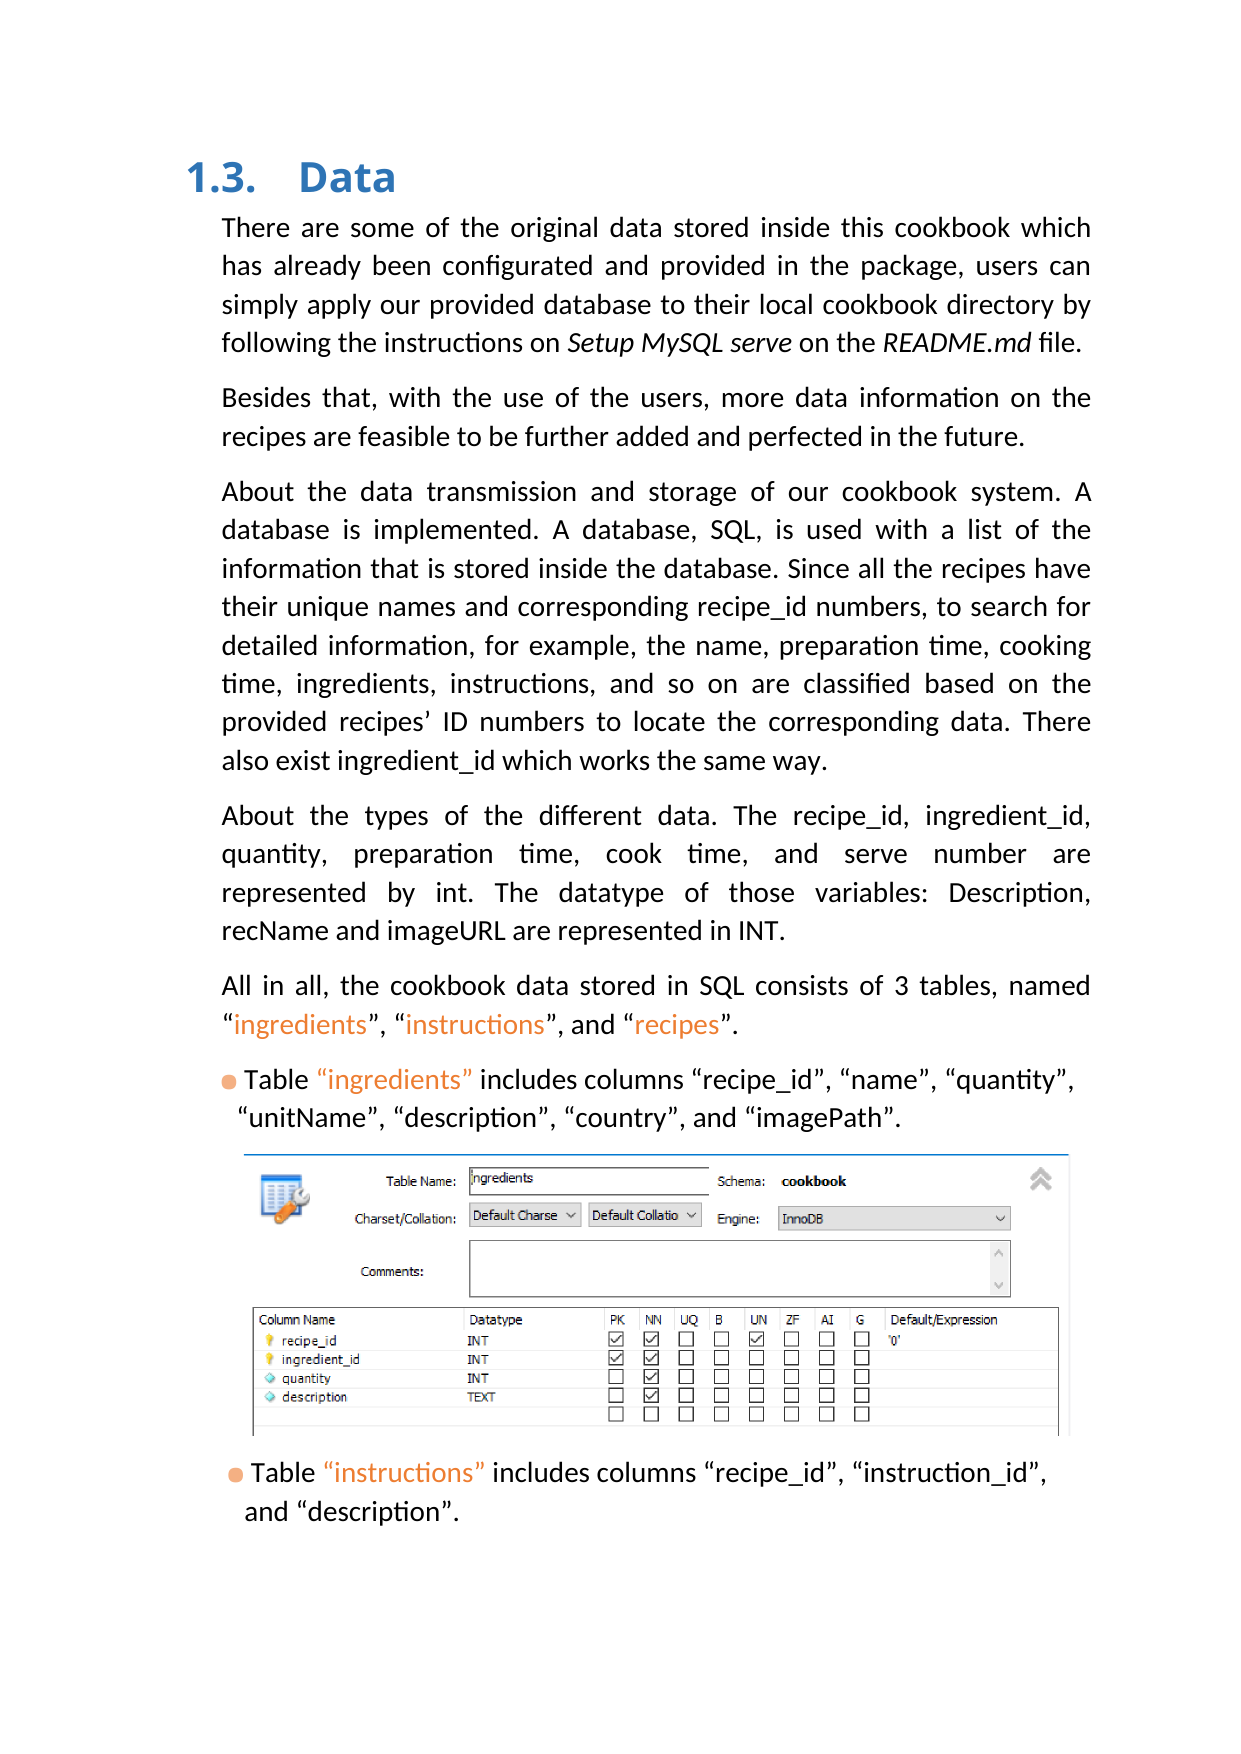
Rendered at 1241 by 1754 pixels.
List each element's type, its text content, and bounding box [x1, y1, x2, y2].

picture [243, 1154, 1071, 1436]
text Besides that, with the use of the users, more data information on the recipes are feasible to be further added and perfected in the future. [221, 379, 1093, 453]
text Table “ingredients” includes columns “recipe_id”, “name”, “quantity”, “unitName”, “description”, “country”, and “imagePath”. [222, 1061, 1093, 1135]
text About the data transmission and storage of our cookbook system. A database is implemented. A database, SQL, is used with a list of the information that is stored inside the database. Since all the recipes have their unique names and corresponding recipe_id numbers, to search for detailed information, for example, the name, preparation time, cooking time, ingredients, instructions, and so on are classified based on the provided recipes’ ID numbers to locate the corresponding data. There also exist ingredient_id which works the same way. [221, 473, 1093, 777]
text About the types of the different data. The recipe_id, ingredient_id, quantity, preparation time, cook time, and serve number are represented by int. The datatype of those variables: Description, recName and imageURL are represented in INT. [221, 797, 1093, 948]
text All in all, the cookbook data stored in SQL consists of 3 tables, named “ingredients”, “instructions”, and “recipes”. [221, 967, 1093, 1041]
text Table “instructions” includes columns “recipe_id”, “instruction_id”, and “description”. [222, 1454, 1093, 1528]
subtitle Data [185, 148, 1093, 204]
text There are some of the original data stored inside this cookbook which has already been configurated and provided in the package, users can simply apply our provided database to their local cookbook directory by following the instructions on Setup MySQL serve on the README.md file. [221, 209, 1093, 360]
